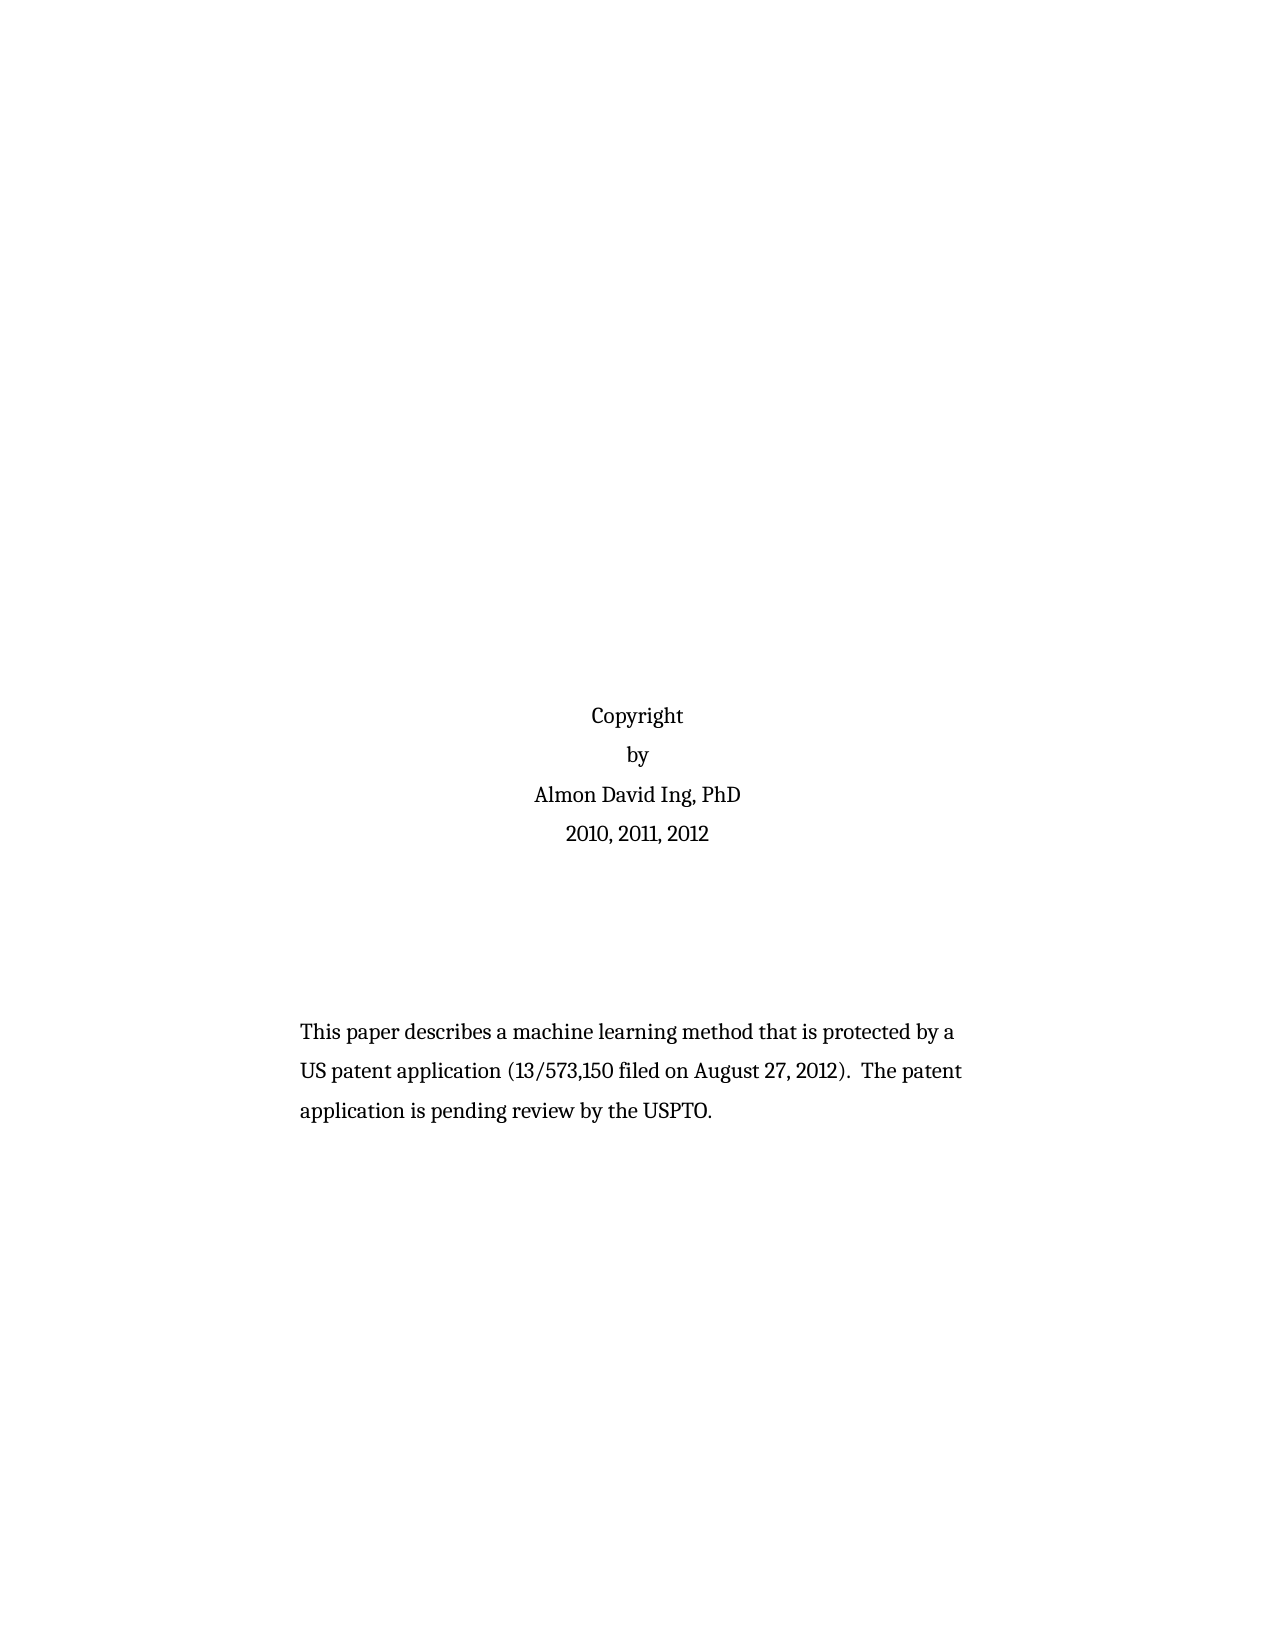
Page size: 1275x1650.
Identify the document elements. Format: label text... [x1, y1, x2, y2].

text 2010, 2011, 2012 [150, 821, 1125, 847]
text Almon David Ing, PhD [150, 782, 1125, 808]
text by [150, 742, 1125, 768]
text This paper describes a machine learning method that is protected by a US patent application (13/573,150 filed on August 27, 2012). The patent application is pending review by the USPTO. [300, 1018, 975, 1124]
text Copyright [150, 703, 1125, 729]
